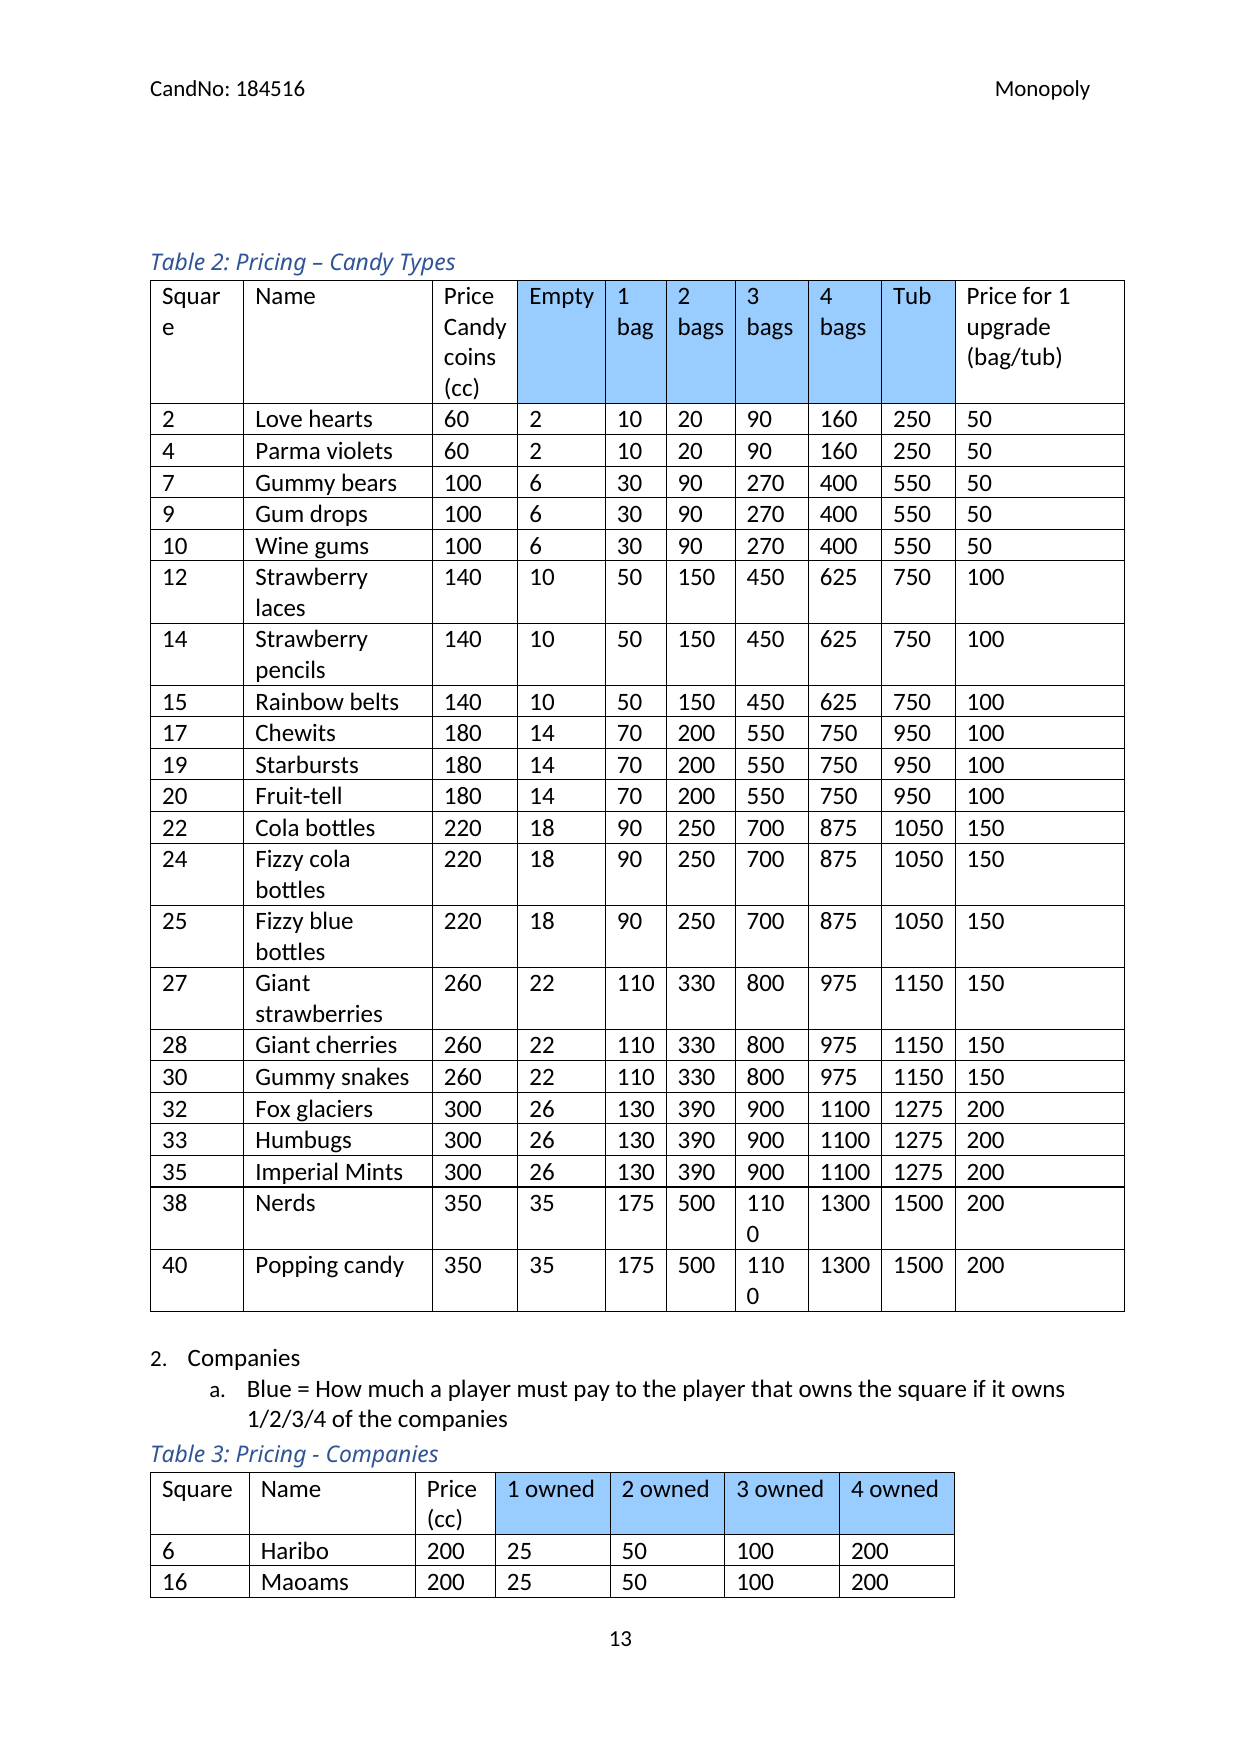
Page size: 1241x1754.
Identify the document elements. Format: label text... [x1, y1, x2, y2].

table_cell 1150 [882, 968, 955, 1029]
table_cell 9 [151, 498, 243, 529]
table_cell 24 [151, 844, 243, 904]
table_cell Haribo [250, 1535, 415, 1565]
table_cell 50 [956, 404, 1124, 434]
table_cell 50 [956, 467, 1124, 497]
table_cell 140 [433, 561, 517, 622]
table_header Square [151, 281, 243, 403]
table_cell 100 [956, 749, 1124, 779]
table_cell 875 [809, 844, 881, 904]
table_cell 150 [667, 561, 735, 622]
table_cell Giant cherries [244, 1030, 432, 1060]
table_cell 50 [611, 1566, 724, 1597]
table_cell 625 [809, 624, 881, 684]
table_cell Love hearts [244, 404, 432, 434]
table_cell 150 [956, 1061, 1124, 1092]
table_cell 550 [882, 498, 955, 529]
table_cell Nerds [244, 1188, 432, 1248]
table_cell 26 [518, 1124, 605, 1155]
table_cell 2 [151, 404, 243, 434]
table_cell 30 [606, 498, 666, 529]
table_cell 150 [956, 1030, 1124, 1060]
table_cell 750 [809, 717, 881, 748]
table_header Name [250, 1473, 415, 1534]
table_cell 50 [606, 561, 666, 622]
table_cell 38 [151, 1188, 243, 1248]
table_header 2 owned [611, 1473, 724, 1534]
table_cell Giant strawberries [244, 968, 432, 1029]
table_cell 10 [606, 435, 666, 466]
table_cell 10 [606, 404, 666, 434]
table_cell 220 [433, 812, 517, 842]
table_cell 250 [882, 404, 955, 434]
table_cell 27 [151, 968, 243, 1029]
table_cell 110 [606, 1030, 666, 1060]
table_cell 1050 [882, 844, 955, 904]
table_cell 19 [151, 749, 243, 779]
table_cell 20 [151, 780, 243, 811]
table_cell 975 [809, 968, 881, 1029]
table_cell 22 [518, 1030, 605, 1060]
table_cell 550 [736, 749, 808, 779]
table_cell 100 [956, 780, 1124, 811]
table_cell 6 [518, 498, 605, 529]
table_cell 90 [736, 435, 808, 466]
table_cell 500 [667, 1250, 735, 1311]
table_cell 270 [736, 530, 808, 560]
table_cell 1300 [809, 1250, 881, 1311]
table_cell 175 [606, 1188, 666, 1248]
table_cell Cola bottles [244, 812, 432, 842]
table_cell 200 [956, 1093, 1124, 1123]
table_cell 35 [151, 1156, 243, 1186]
table_cell 25 [151, 906, 243, 967]
table_cell 750 [882, 624, 955, 684]
table_cell 750 [882, 686, 955, 716]
table_cell 1100 [809, 1093, 881, 1123]
table_cell 700 [736, 844, 808, 904]
table_cell 260 [433, 1030, 517, 1060]
table_cell Imperial Mints [244, 1156, 432, 1186]
table_cell 150 [667, 686, 735, 716]
table_cell 950 [882, 717, 955, 748]
table_cell 220 [433, 844, 517, 904]
subtitle Table 3: Pricing - Companies [150, 1438, 1090, 1469]
table_cell 400 [809, 530, 881, 560]
table_cell 10 [518, 561, 605, 622]
table_cell Strawberry laces [244, 561, 432, 622]
table_cell 28 [151, 1030, 243, 1060]
table_cell 26 [518, 1156, 605, 1186]
table_cell 200 [416, 1566, 495, 1597]
table_cell 450 [736, 686, 808, 716]
table_cell 90 [606, 812, 666, 842]
table_cell 180 [433, 780, 517, 811]
table_cell 350 [433, 1250, 517, 1311]
table_cell 60 [433, 435, 517, 466]
table_cell 200 [667, 780, 735, 811]
table_cell 500 [667, 1188, 735, 1248]
table_cell 50 [611, 1535, 724, 1565]
table_cell 35 [518, 1250, 605, 1311]
table_cell 450 [736, 624, 808, 684]
subtitle Table 2: Pricing – Candy Types [150, 246, 1090, 277]
table_header Price (cc) [416, 1473, 495, 1534]
table_cell 50 [606, 686, 666, 716]
table_cell 20 [667, 404, 735, 434]
table_cell Chewits [244, 717, 432, 748]
table_cell 18 [518, 906, 605, 967]
table_cell 2 [518, 435, 605, 466]
table_cell 100 [956, 686, 1124, 716]
table_cell 160 [809, 435, 881, 466]
table_cell 1150 [882, 1030, 955, 1060]
table_cell 130 [606, 1124, 666, 1155]
table_cell 550 [882, 467, 955, 497]
table_cell 25 [496, 1566, 610, 1597]
table_cell 750 [809, 780, 881, 811]
table_cell 140 [433, 686, 517, 716]
table_cell 220 [433, 906, 517, 967]
table_header Price for 1 upgrade (bag/tub) [956, 281, 1124, 403]
table_cell 270 [736, 467, 808, 497]
table_cell 10 [518, 624, 605, 684]
table_header 3 bags [736, 281, 808, 403]
table_cell 700 [736, 906, 808, 967]
table_cell 4 [151, 435, 243, 466]
table_cell 300 [433, 1156, 517, 1186]
table_cell 200 [956, 1156, 1124, 1186]
table_cell 390 [667, 1093, 735, 1123]
table_cell 30 [606, 530, 666, 560]
table_cell 100 [433, 467, 517, 497]
table_cell 90 [606, 906, 666, 967]
table_cell Fizzy blue bottles [244, 906, 432, 967]
table_cell 32 [151, 1093, 243, 1123]
table_cell 10 [518, 686, 605, 716]
table_cell 200 [840, 1535, 954, 1565]
table_cell 550 [736, 780, 808, 811]
table_cell 150 [956, 844, 1124, 904]
table_cell 1275 [882, 1124, 955, 1155]
table_cell 150 [956, 812, 1124, 842]
table_cell 250 [667, 812, 735, 842]
table_cell 330 [667, 968, 735, 1029]
table_cell Parma violets [244, 435, 432, 466]
table_cell 20 [667, 435, 735, 466]
table_cell 90 [736, 404, 808, 434]
table_cell 33 [151, 1124, 243, 1155]
table_cell Popping candy [244, 1250, 432, 1311]
table_cell 200 [667, 749, 735, 779]
table_cell 60 [433, 404, 517, 434]
table_cell 200 [667, 717, 735, 748]
table_cell 1100 [736, 1250, 808, 1311]
table_cell 35 [518, 1188, 605, 1248]
table_cell 1050 [882, 812, 955, 842]
table_cell 750 [809, 749, 881, 779]
table_cell 200 [956, 1188, 1124, 1248]
table_cell 90 [606, 844, 666, 904]
table_cell 180 [433, 717, 517, 748]
table_cell 70 [606, 780, 666, 811]
table_cell 100 [433, 498, 517, 529]
table_cell 30 [151, 1061, 243, 1092]
table_cell 900 [736, 1093, 808, 1123]
table_cell 350 [433, 1188, 517, 1248]
table_cell 50 [606, 624, 666, 684]
table_cell 260 [433, 1061, 517, 1092]
table_cell Gummy snakes [244, 1061, 432, 1092]
table_cell Fizzy cola bottles [244, 844, 432, 904]
table_cell 250 [667, 906, 735, 967]
table_cell 1500 [882, 1250, 955, 1311]
table_cell 625 [809, 686, 881, 716]
table_cell 750 [882, 561, 955, 622]
table_header 2 bags [667, 281, 735, 403]
table_cell 100 [956, 717, 1124, 748]
table_cell 22 [151, 812, 243, 842]
table_cell 7 [151, 467, 243, 497]
table_cell 1275 [882, 1156, 955, 1186]
table_cell 100 [956, 561, 1124, 622]
list Blue = How much a player must pay to the player that owns the square if it owns 1/2/3/4 of the companies [209, 1373, 1090, 1434]
table_header Tub [882, 281, 955, 403]
table_cell Fruit-tell [244, 780, 432, 811]
table_cell 550 [736, 717, 808, 748]
table_cell 700 [736, 812, 808, 842]
table_cell 30 [606, 467, 666, 497]
table_header 4 bags [809, 281, 881, 403]
table_cell 100 [725, 1566, 839, 1597]
table_header Empty [518, 281, 605, 403]
table_header Name [244, 281, 432, 403]
table_cell 18 [518, 812, 605, 842]
table_cell 800 [736, 1061, 808, 1092]
table_cell 50 [956, 498, 1124, 529]
table_cell 1100 [809, 1124, 881, 1155]
table_header 3 owned [725, 1473, 839, 1534]
table_cell Maoams [250, 1566, 415, 1597]
table_cell 260 [433, 968, 517, 1029]
table_cell Humbugs [244, 1124, 432, 1155]
table_cell 975 [809, 1030, 881, 1060]
table_cell 900 [736, 1124, 808, 1155]
table_cell 180 [433, 749, 517, 779]
table_cell 70 [606, 717, 666, 748]
table_cell Wine gums [244, 530, 432, 560]
table_cell 150 [667, 624, 735, 684]
table_cell Rainbow belts [244, 686, 432, 716]
table_cell 200 [956, 1124, 1124, 1155]
table_cell 110 [606, 1061, 666, 1092]
table_cell 300 [433, 1124, 517, 1155]
table_cell 6 [151, 1535, 249, 1565]
table_cell 800 [736, 1030, 808, 1060]
table_cell 1100 [809, 1156, 881, 1186]
table_cell 50 [956, 530, 1124, 560]
table_cell 875 [809, 812, 881, 842]
table_cell 1275 [882, 1093, 955, 1123]
table_header 1 owned [496, 1473, 610, 1534]
table_cell 130 [606, 1093, 666, 1123]
table_cell 10 [151, 530, 243, 560]
table_cell 330 [667, 1061, 735, 1092]
table_cell 160 [809, 404, 881, 434]
table_cell 14 [518, 717, 605, 748]
table_cell 270 [736, 498, 808, 529]
table_cell 2 [518, 404, 605, 434]
list Companies [150, 1342, 1090, 1373]
table_header 1 bag [606, 281, 666, 403]
table_cell 16 [151, 1566, 249, 1597]
table_cell Gum drops [244, 498, 432, 529]
table_cell 6 [518, 530, 605, 560]
table_cell 50 [956, 435, 1124, 466]
table_cell 625 [809, 561, 881, 622]
table_header 4 owned [840, 1473, 954, 1534]
table_cell 22 [518, 1061, 605, 1092]
table_cell 950 [882, 780, 955, 811]
table_cell 17 [151, 717, 243, 748]
table_cell 18 [518, 844, 605, 904]
table_cell 550 [882, 530, 955, 560]
table_cell 14 [518, 780, 605, 811]
table_cell 25 [496, 1535, 610, 1565]
table_cell 6 [518, 467, 605, 497]
table_cell 200 [956, 1250, 1124, 1311]
table_header Price Candy coins (cc) [433, 281, 517, 403]
table_cell 1050 [882, 906, 955, 967]
table_cell 150 [956, 968, 1124, 1029]
table_cell Fox glaciers [244, 1093, 432, 1123]
table_cell 450 [736, 561, 808, 622]
table_cell 975 [809, 1061, 881, 1092]
table_cell 15 [151, 686, 243, 716]
table_cell 300 [433, 1093, 517, 1123]
table_cell 390 [667, 1156, 735, 1186]
table_cell 140 [433, 624, 517, 684]
table_cell 400 [809, 467, 881, 497]
table_cell 12 [151, 561, 243, 622]
table_cell 175 [606, 1250, 666, 1311]
table_cell 200 [416, 1535, 495, 1565]
table_cell Starbursts [244, 749, 432, 779]
table_cell 1100 [736, 1188, 808, 1248]
table_cell 110 [606, 968, 666, 1029]
table_cell 1300 [809, 1188, 881, 1248]
table_cell 800 [736, 968, 808, 1029]
table_cell 1150 [882, 1061, 955, 1092]
table_cell 22 [518, 968, 605, 1029]
table_cell Gummy bears [244, 467, 432, 497]
table_cell 200 [840, 1566, 954, 1597]
table_cell 100 [725, 1535, 839, 1565]
table_cell 330 [667, 1030, 735, 1060]
table_cell 390 [667, 1124, 735, 1155]
table_cell 70 [606, 749, 666, 779]
table_cell 26 [518, 1093, 605, 1123]
table_cell 1500 [882, 1188, 955, 1248]
table_cell 900 [736, 1156, 808, 1186]
table_cell 90 [667, 498, 735, 529]
table_cell 250 [882, 435, 955, 466]
table_cell 950 [882, 749, 955, 779]
table_cell 90 [667, 467, 735, 497]
table_cell Strawberry pencils [244, 624, 432, 684]
table_cell 14 [518, 749, 605, 779]
table_cell 100 [433, 530, 517, 560]
table_cell 90 [667, 530, 735, 560]
table_cell 250 [667, 844, 735, 904]
table_cell 100 [956, 624, 1124, 684]
table_cell 40 [151, 1250, 243, 1311]
table_header Square [151, 1473, 249, 1534]
table_cell 400 [809, 498, 881, 529]
table_cell 130 [606, 1156, 666, 1186]
table_cell 875 [809, 906, 881, 967]
table_cell 14 [151, 624, 243, 684]
table_cell 150 [956, 906, 1124, 967]
